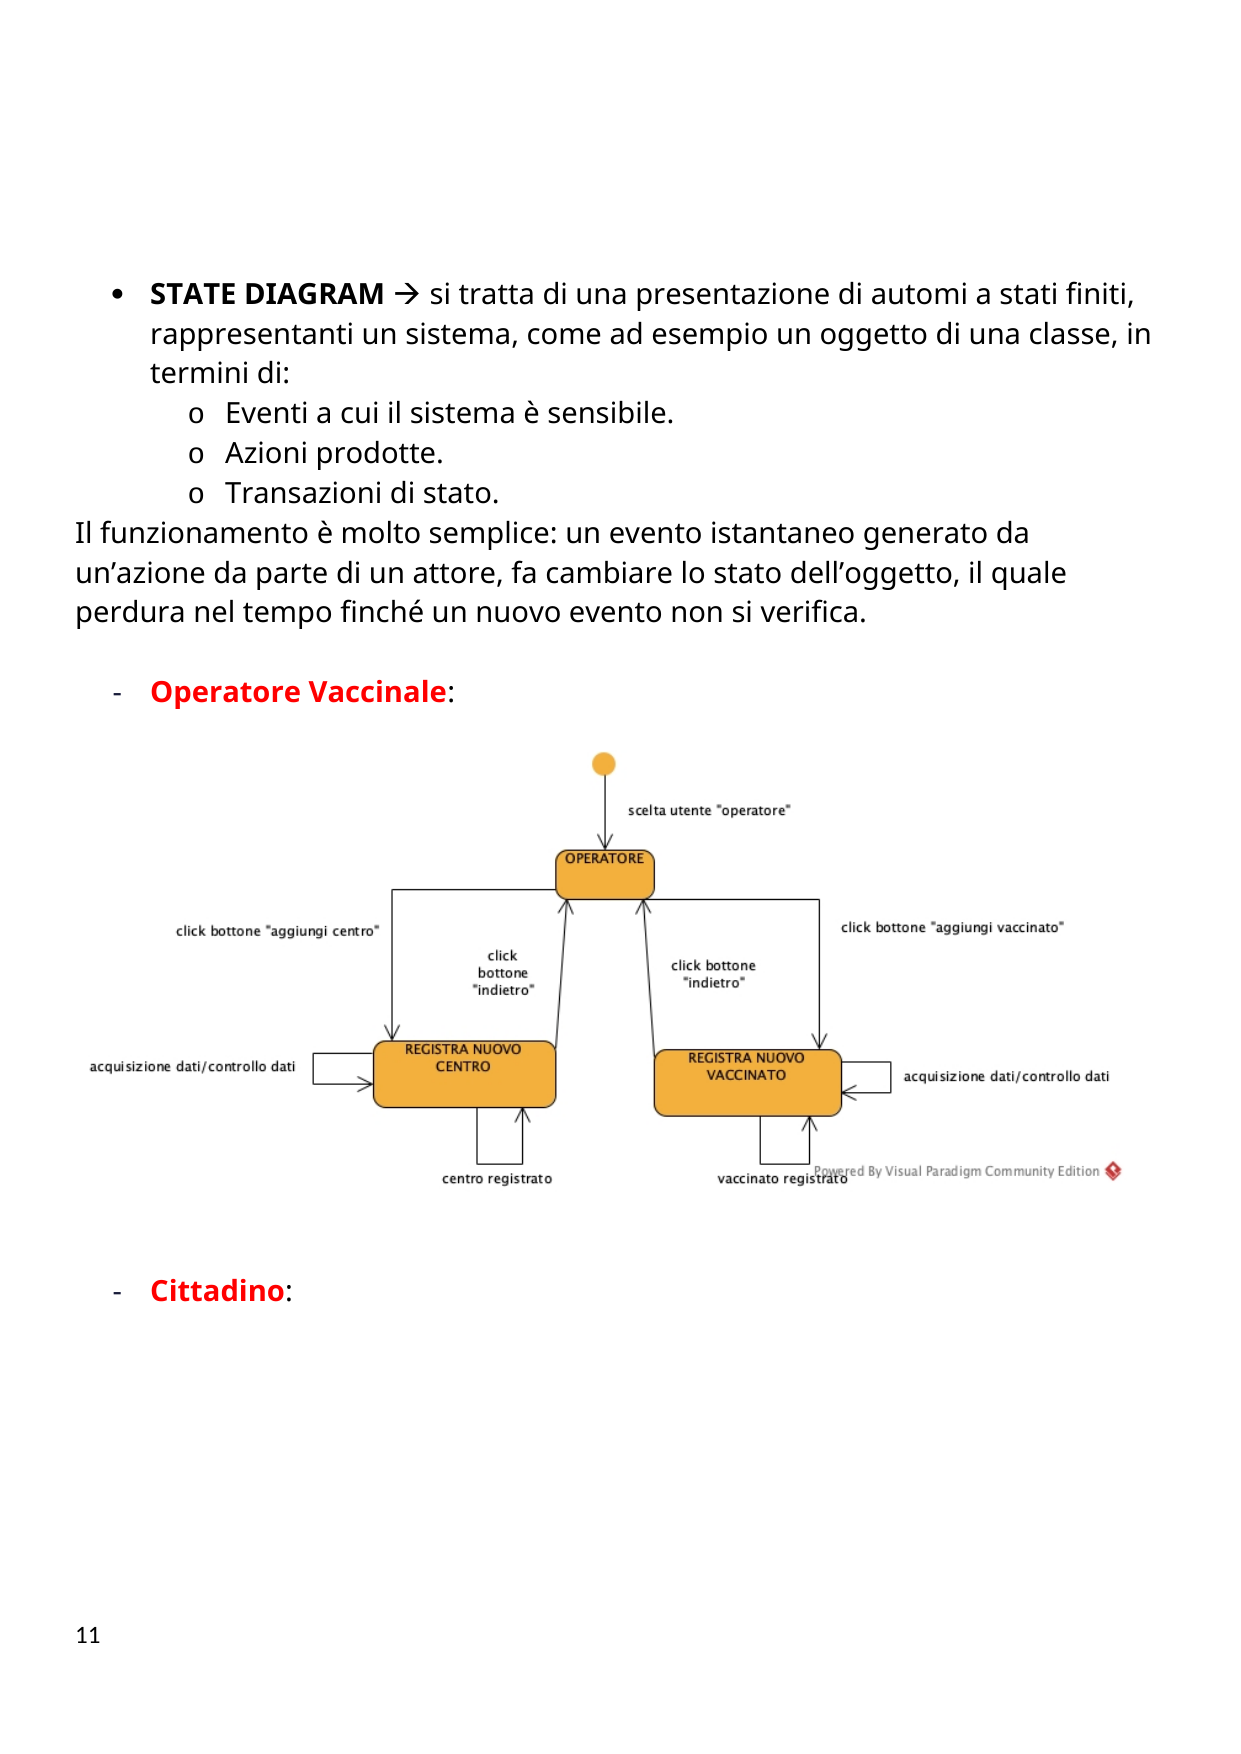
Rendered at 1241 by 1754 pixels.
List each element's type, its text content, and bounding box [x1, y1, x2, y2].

list Operatore Vaccinale: [112, 671, 1165, 711]
text Il funzionamento è molto semplice: un evento istantaneo generato da un’azione da parte di un attore, fa cambiare lo stato dell’oggetto, il quale perdura nel tempo finché un nuovo evento non si verifica. [75, 512, 1165, 631]
list Cittadino: [112, 1271, 1165, 1310]
list Eventi a cui il sistema è sensibile. [187, 392, 1165, 432]
picture [75, 750, 1128, 1192]
list Azioni prodotte. [187, 432, 1165, 472]
list STATE DIAGRAM si tratta di una presentazione di automi a stati finiti, rappresentanti un sistema, come ad esempio un oggetto di una classe, in termini di: [112, 273, 1165, 392]
list Transazioni di stato. [187, 472, 1165, 512]
